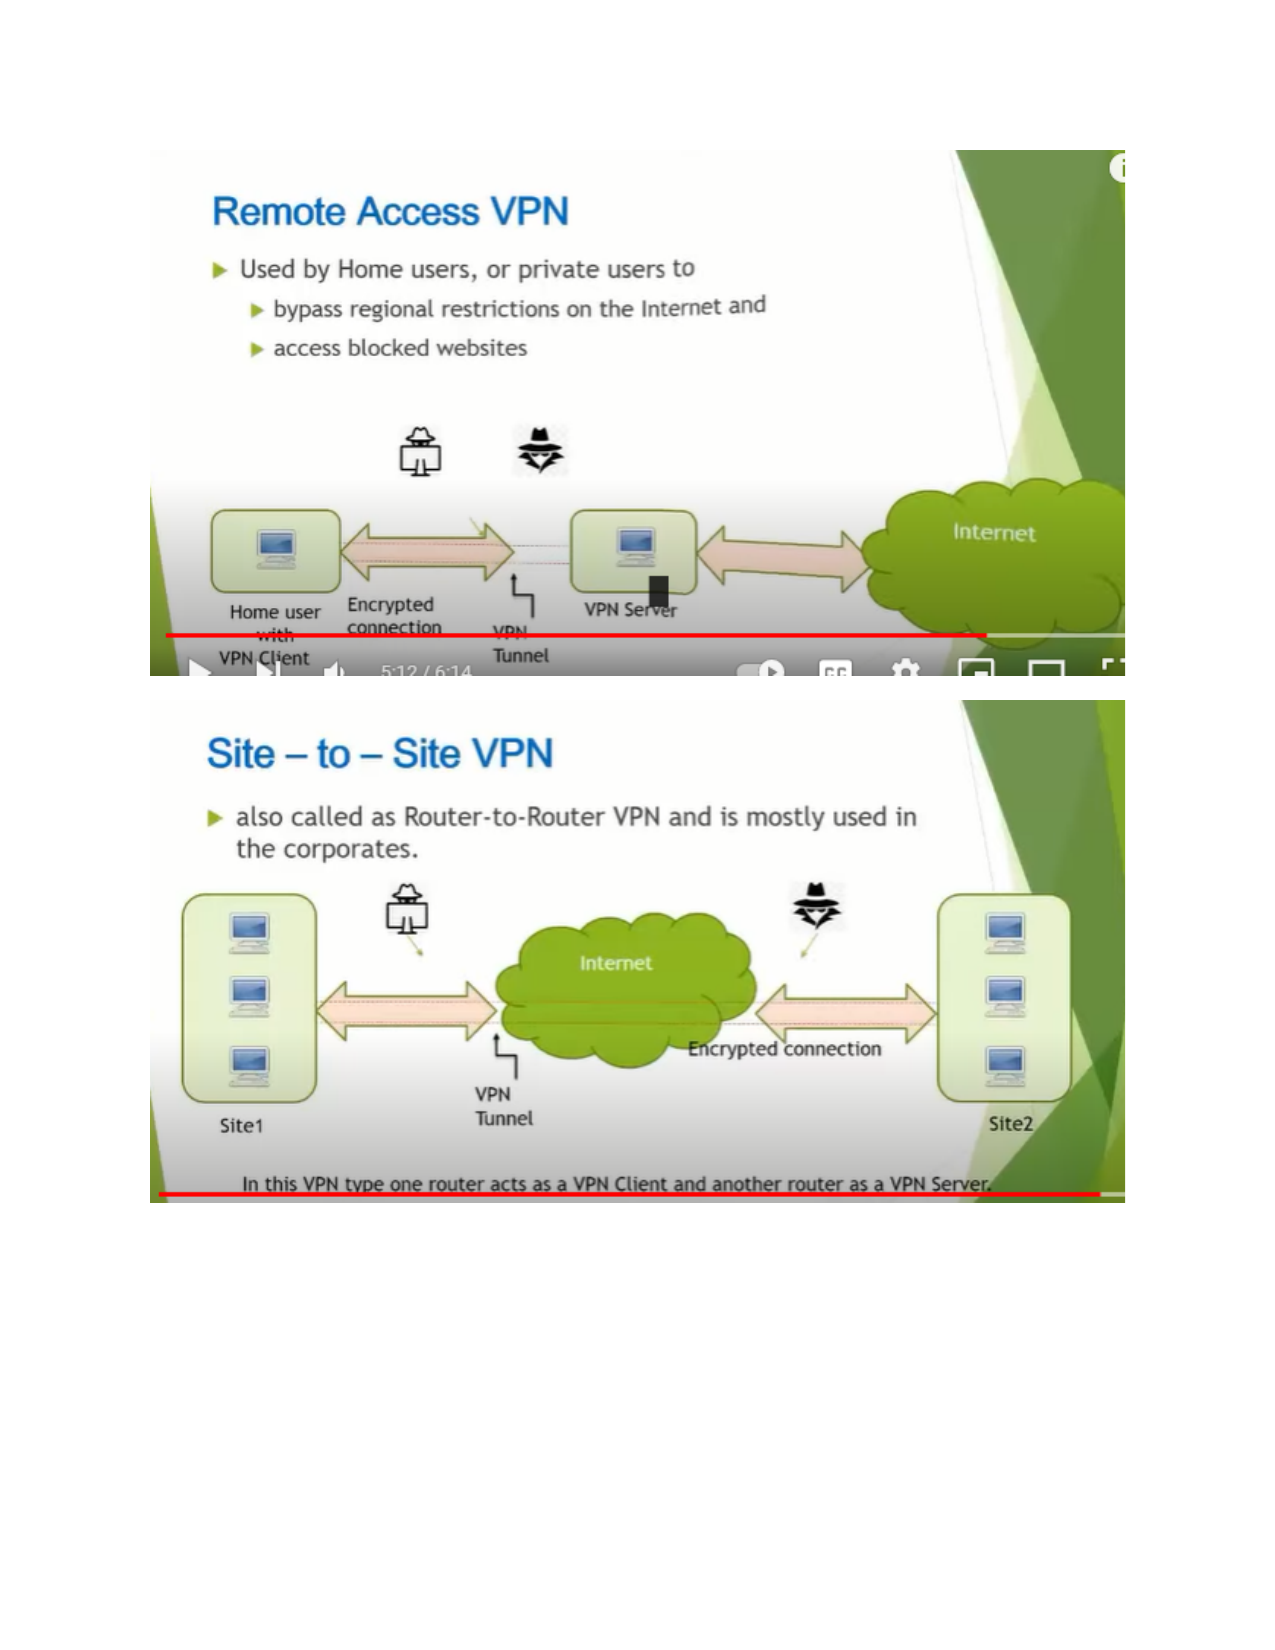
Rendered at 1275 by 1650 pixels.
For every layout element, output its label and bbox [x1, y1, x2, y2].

picture [150, 150, 1125, 676]
picture [150, 700, 1125, 1203]
